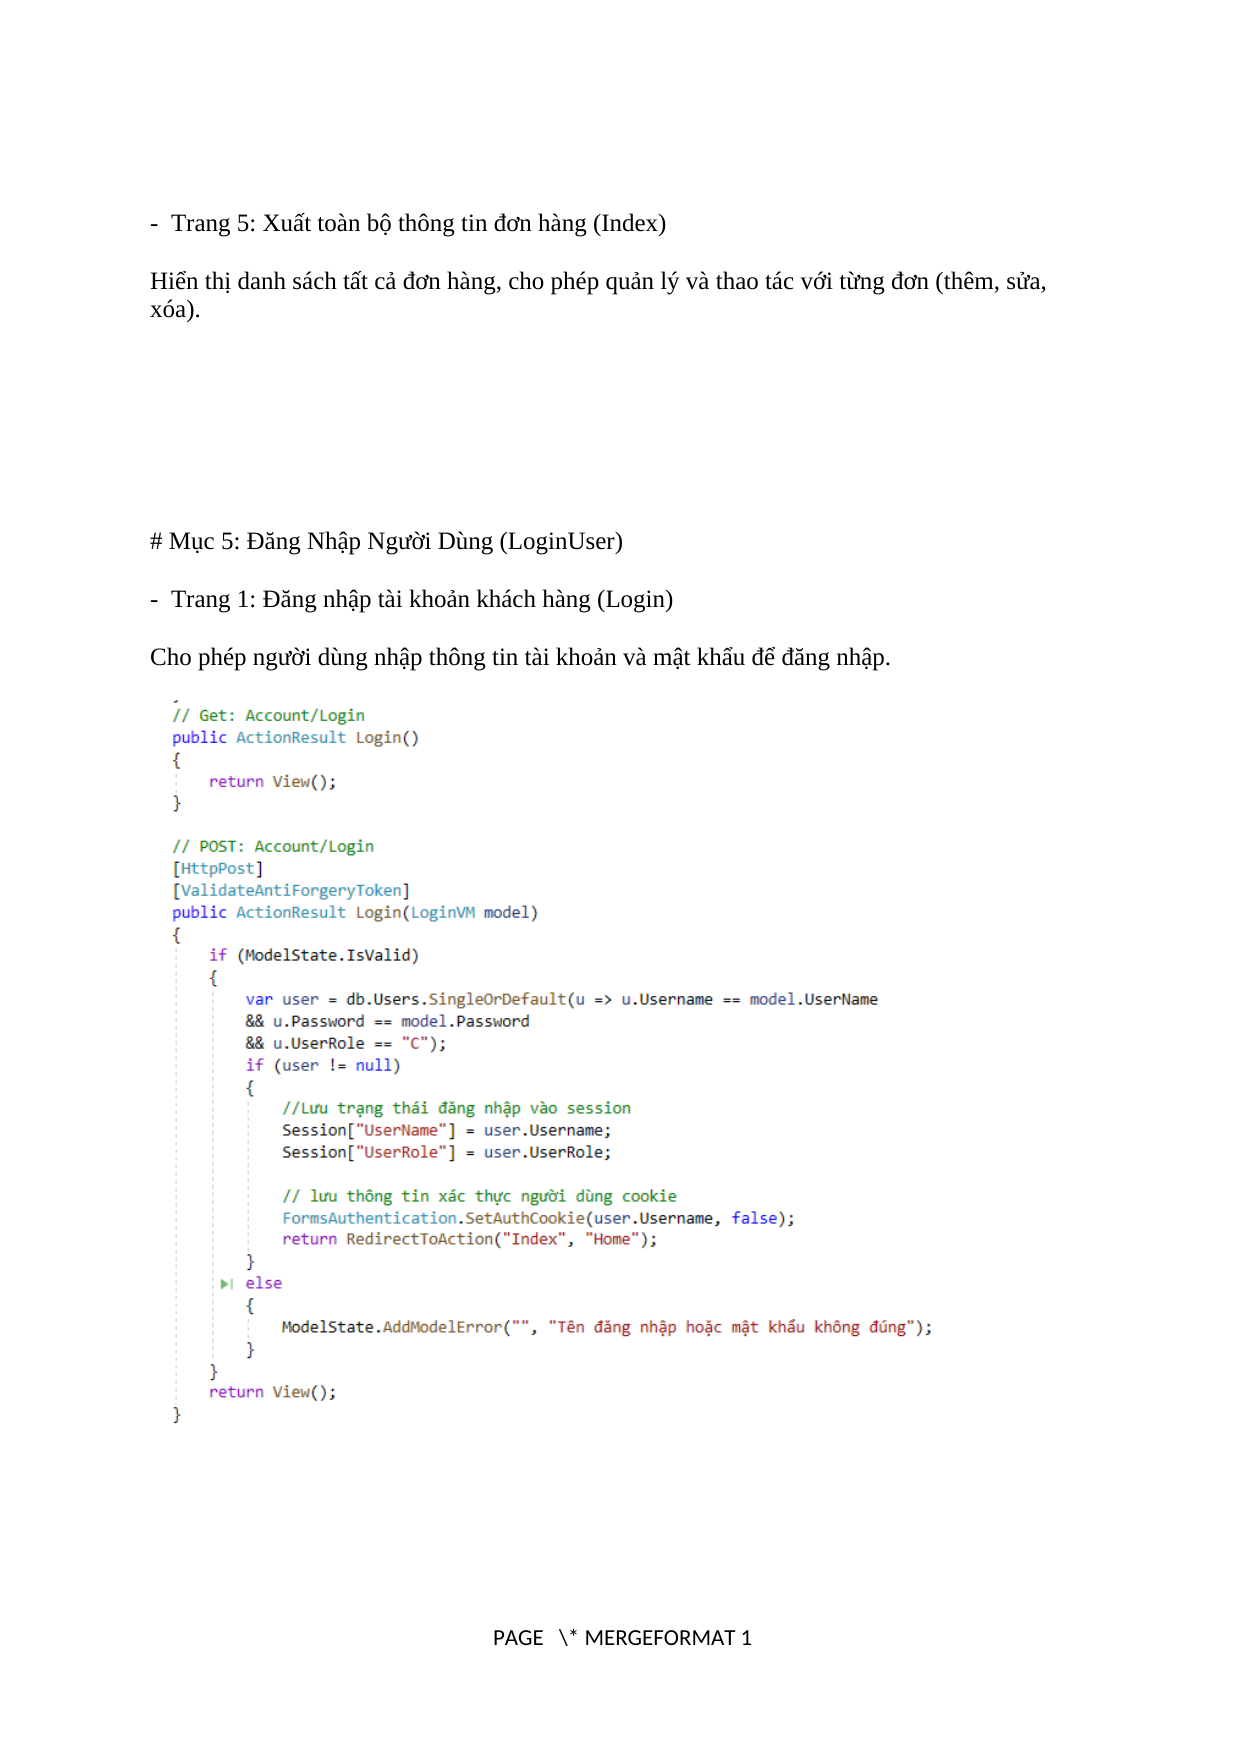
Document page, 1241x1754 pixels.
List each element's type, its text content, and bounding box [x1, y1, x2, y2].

text - Trang 5: Xuất toàn bộ thông tin đơn hàng (Index) [150, 208, 1090, 237]
text Cho phép người dùng nhập thông tin tài khoản và mật khẩu để đăng nhập. [150, 642, 1090, 671]
text # Mục 5: Đăng Nhập Người Dùng (LoginUser) [150, 526, 1090, 555]
text Hiển thị danh sách tất cả đơn hàng, cho phép quản lý và thao tác với từng đơn (thêm, sửa, xóa). [150, 266, 1090, 323]
text - Trang 1: Đăng nhập tài khoản khách hàng (Login) [150, 584, 1090, 613]
picture [150, 700, 1091, 1428]
